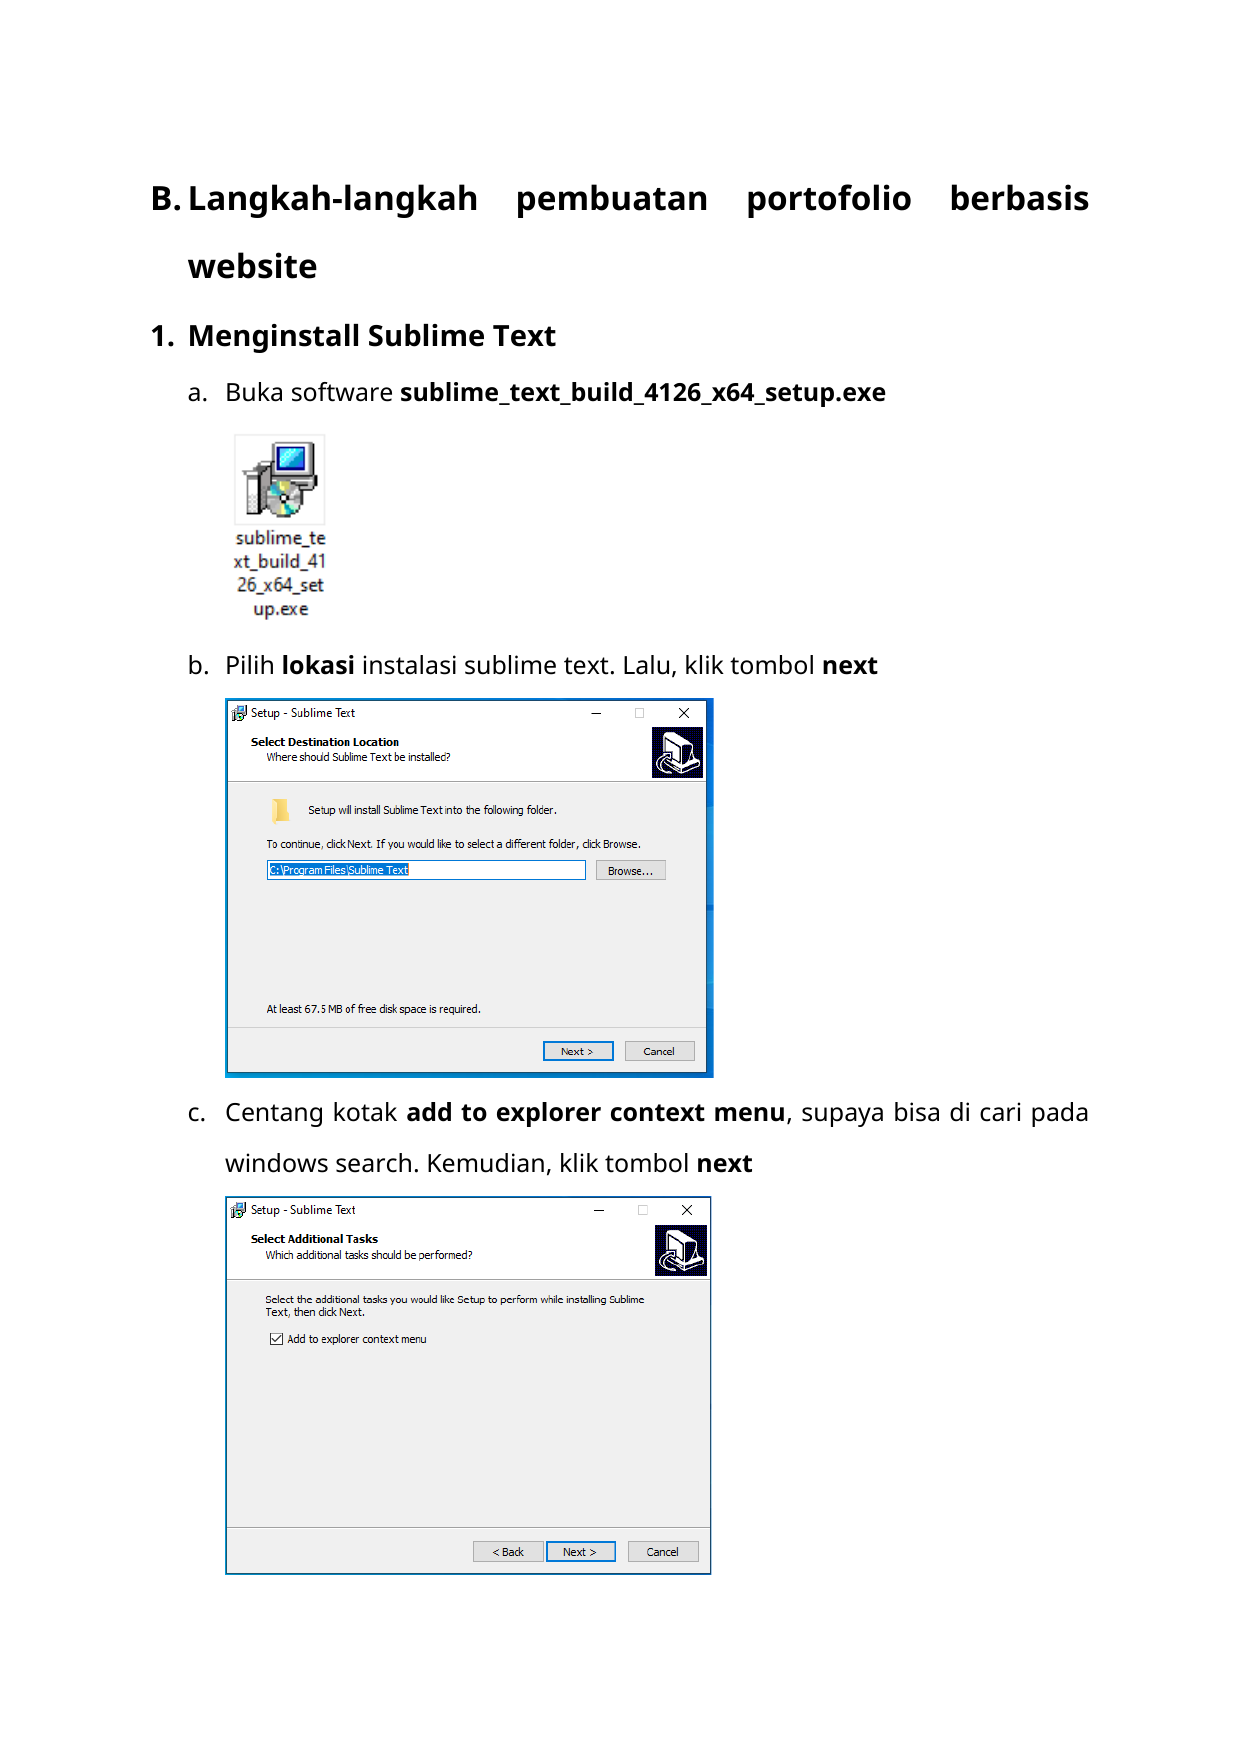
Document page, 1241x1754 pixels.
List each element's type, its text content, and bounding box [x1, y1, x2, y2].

picture [227, 1196, 712, 1575]
picture [225, 426, 346, 631]
list Centang kotak add to explorer context menu, supaya bisa di cari pada windows search. Kemudian, klik tombol next [187, 1095, 1090, 1180]
subtitle Menginstall Sublime Text [150, 315, 1090, 355]
list Pilih lokasi instalasi sublime text. Lalu, klik tombol next [187, 648, 1090, 682]
list Buka software sublime_text_build_4126_x64_setup.exe [187, 375, 1090, 409]
picture [228, 698, 714, 1078]
subtitle Langkah-langkah pembuatan portofolio berbasis website [150, 175, 1090, 288]
